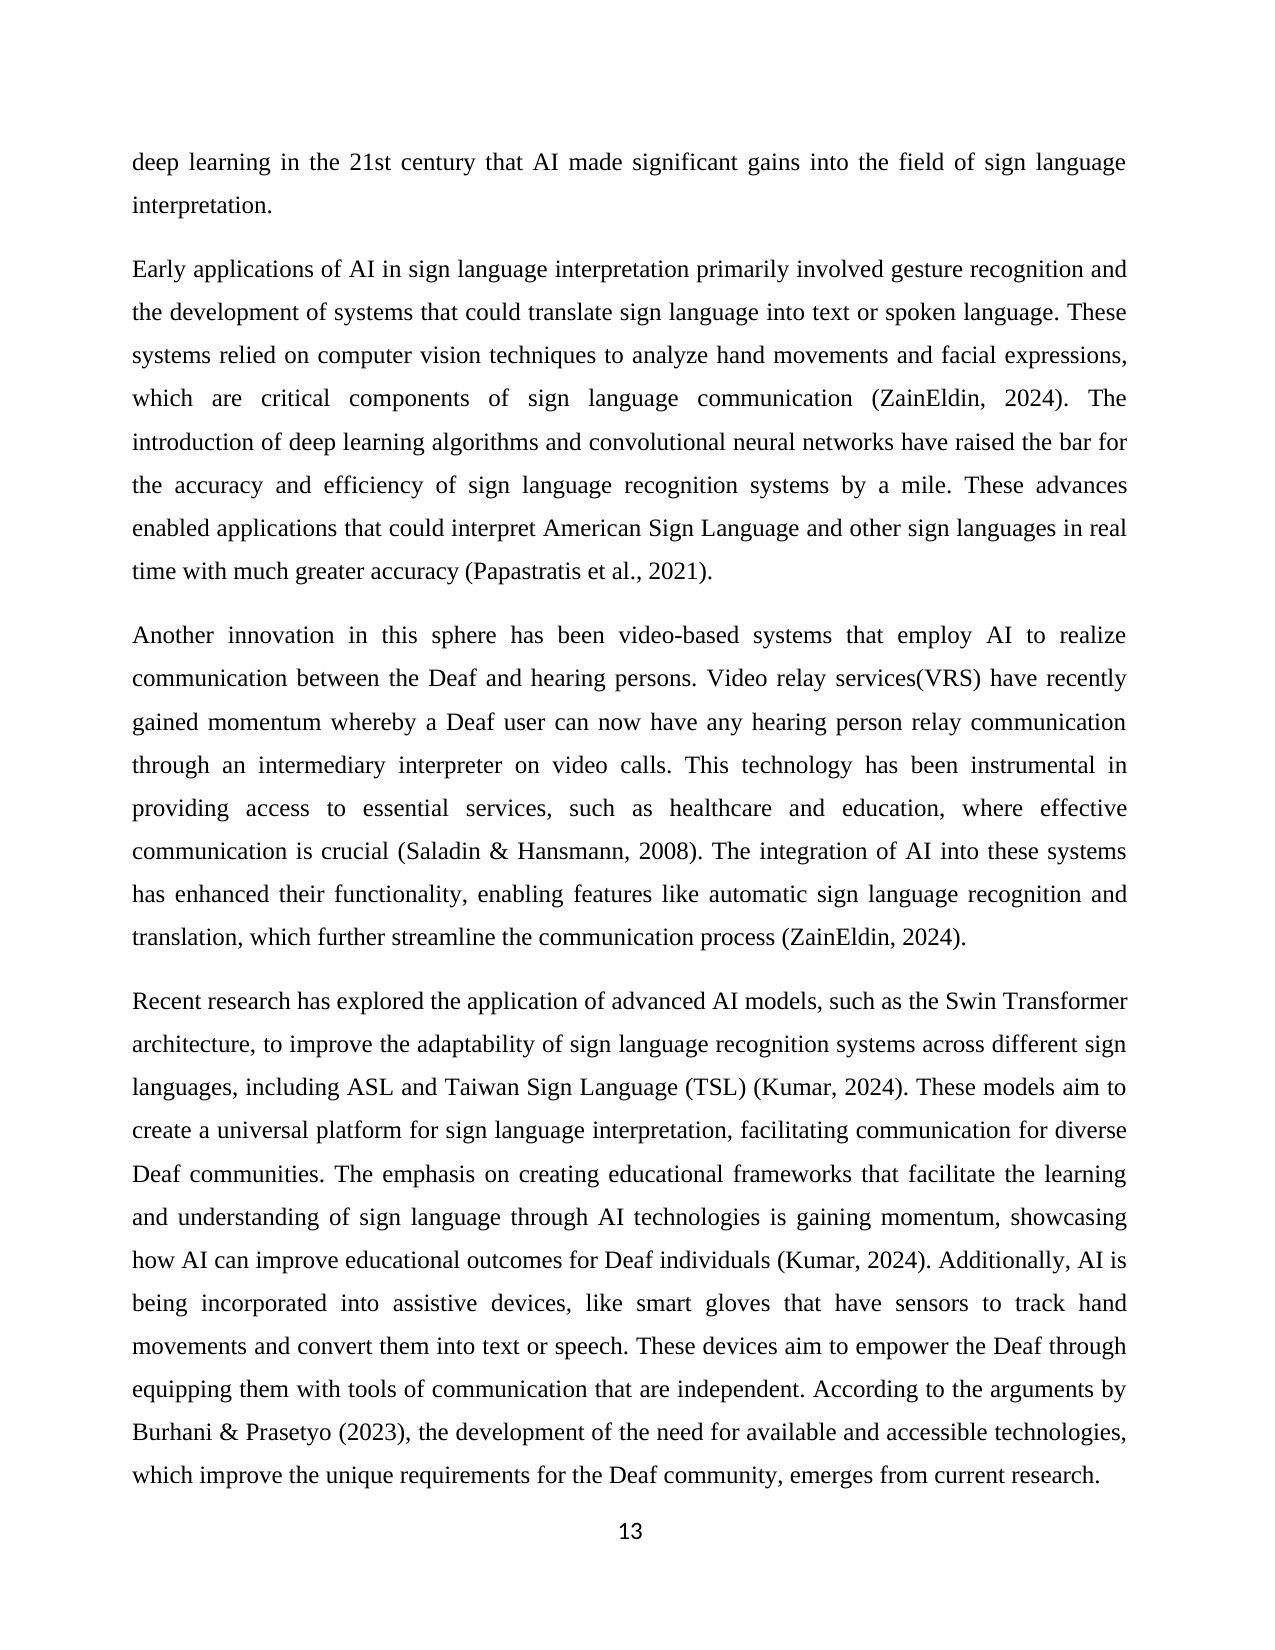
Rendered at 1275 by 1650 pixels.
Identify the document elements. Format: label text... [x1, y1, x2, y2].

text Another innovation in this sphere has been video-based systems that employ AI to realize communication between the Deaf and hearing persons. Video relay services(VRS) have recently gained momentum whereby a Deaf user can now have any hearing person relay communication through an intermediary interpreter on video calls. This technology has been instrumental in providing access to essential services, such as healthcare and education, where effective communication is crucial (Saladin & Hansmann, 2008). The integration of AI into these systems has enhanced their functionality, enabling features like automatic sign language recognition and translation, which further streamline the communication process (ZainEldin, 2024). [132, 620, 1128, 951]
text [132, 147, 1128, 219]
text Early applications of AI in sign language interpretation primarily involved gesture recognition and the development of systems that could translate sign language into text or spoken language. These systems relied on computer vision techniques to analyze hand movements and facial expressions, which are critical components of sign language communication (ZainEldin, 2024). The introduction of deep learning algorithms and convolutional neural networks have raised the bar for the accuracy and efficiency of sign language recognition systems by a mile. These advances enabled applications that could interpret American Sign Language and other sign languages in real time with much greater accuracy (Papastratis et al., 2021). [132, 254, 1128, 585]
text Recent research has explored the application of advanced AI models, such as the Swin Transformer architecture, to improve the adaptability of sign language recognition systems across different sign languages, including ASL and Taiwan Sign Language (TSL) (Kumar, 2024). These models aim to create a universal platform for sign language interpretation, facilitating communication for diverse Deaf communities. The emphasis on creating educational frameworks that facilitate the learning and understanding of sign language through AI technologies is gaining momentum, showcasing how AI can improve educational outcomes for Deaf individuals (Kumar, 2024). Additionally, AI is being incorporated into assistive devices, like smart gloves that have sensors to track hand movements and convert them into text or speech. These devices aim to empower the Deaf through equipping them with tools of communication that are independent. According to the arguments by Burhani & Prasetyo (2023), the development of the need for available and accessible technologies, which improve the unique requirements for the Deaf community, emerges from current research. [132, 986, 1128, 1489]
